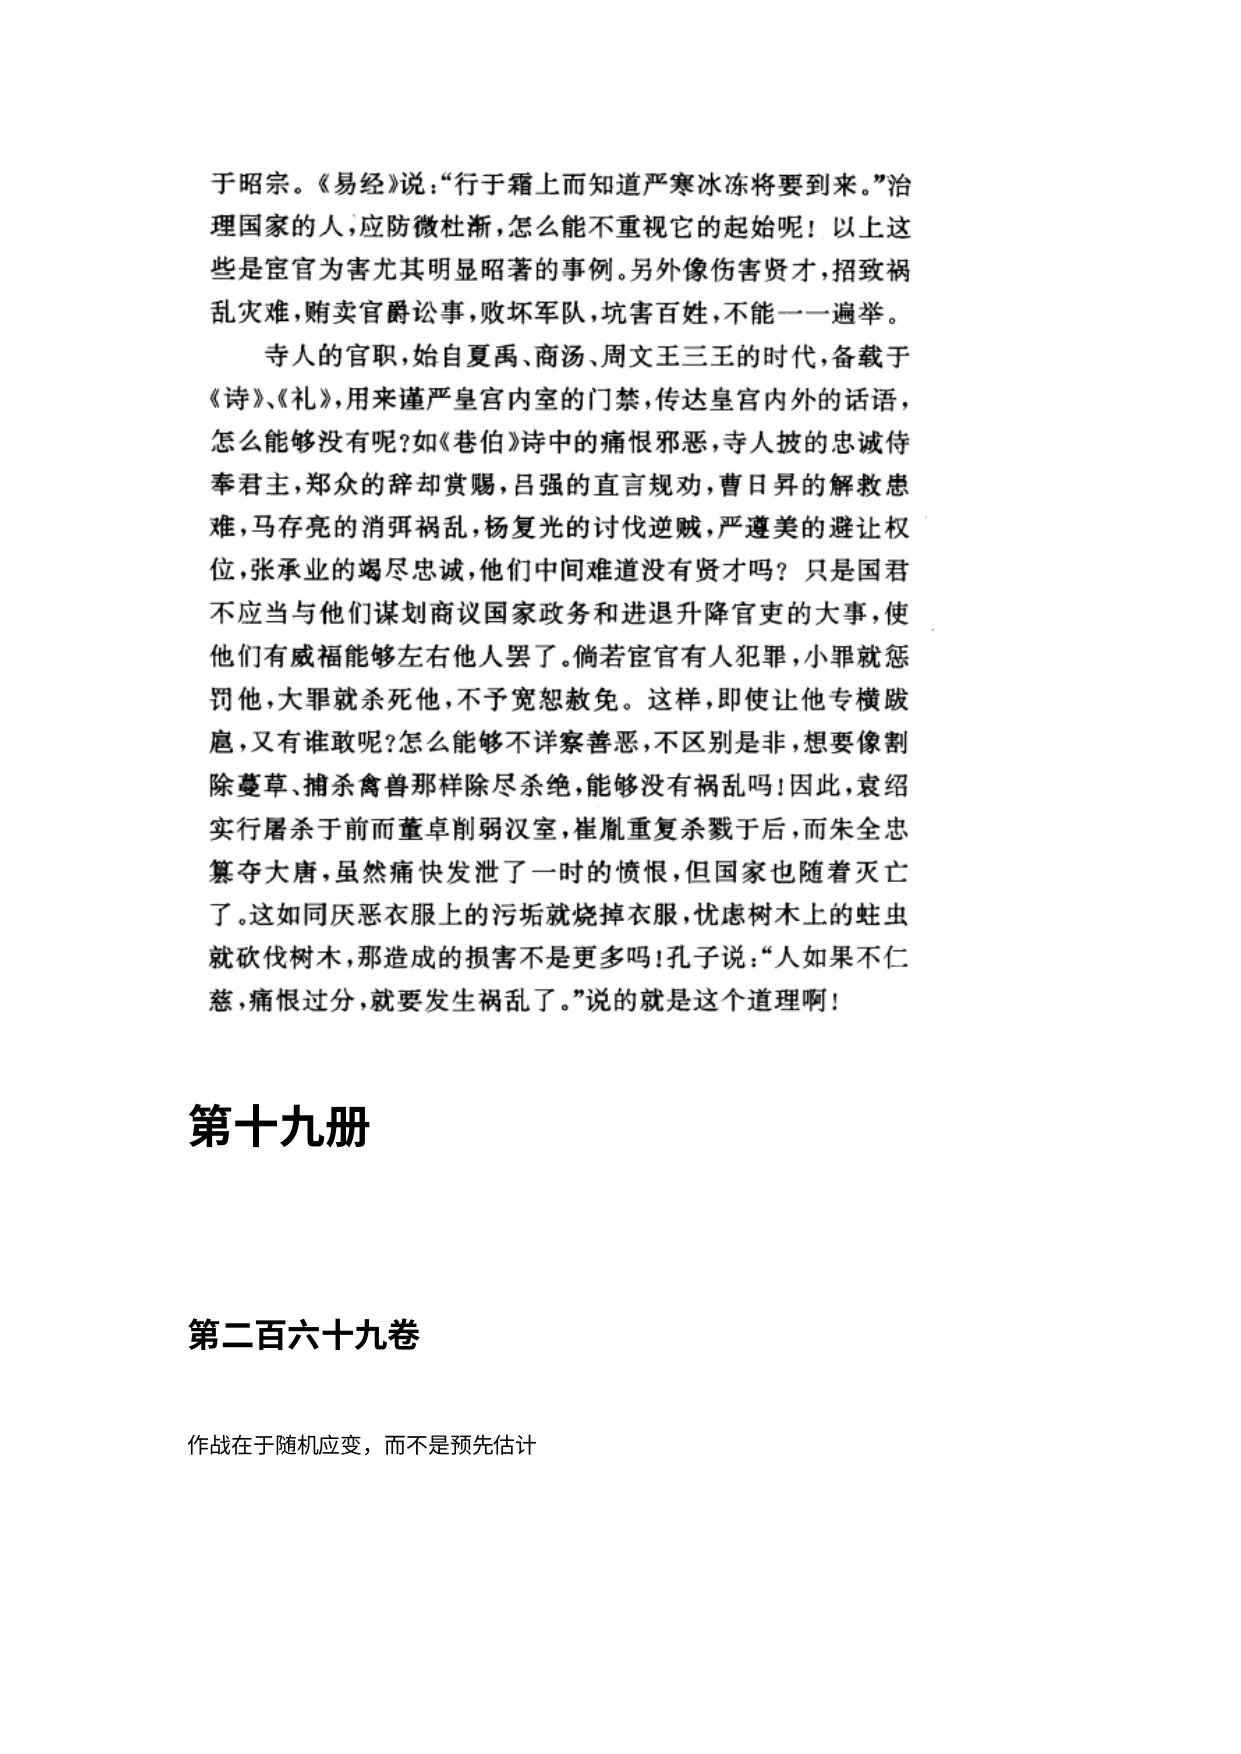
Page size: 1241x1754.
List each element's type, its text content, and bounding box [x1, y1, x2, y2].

subtitle 第十九册 [187, 1075, 1053, 1172]
text 作战在于随机应变，而不是预先估计 [187, 1427, 1053, 1460]
subtitle 第二百六十九卷 [187, 1300, 1053, 1365]
picture [187, 162, 934, 1027]
